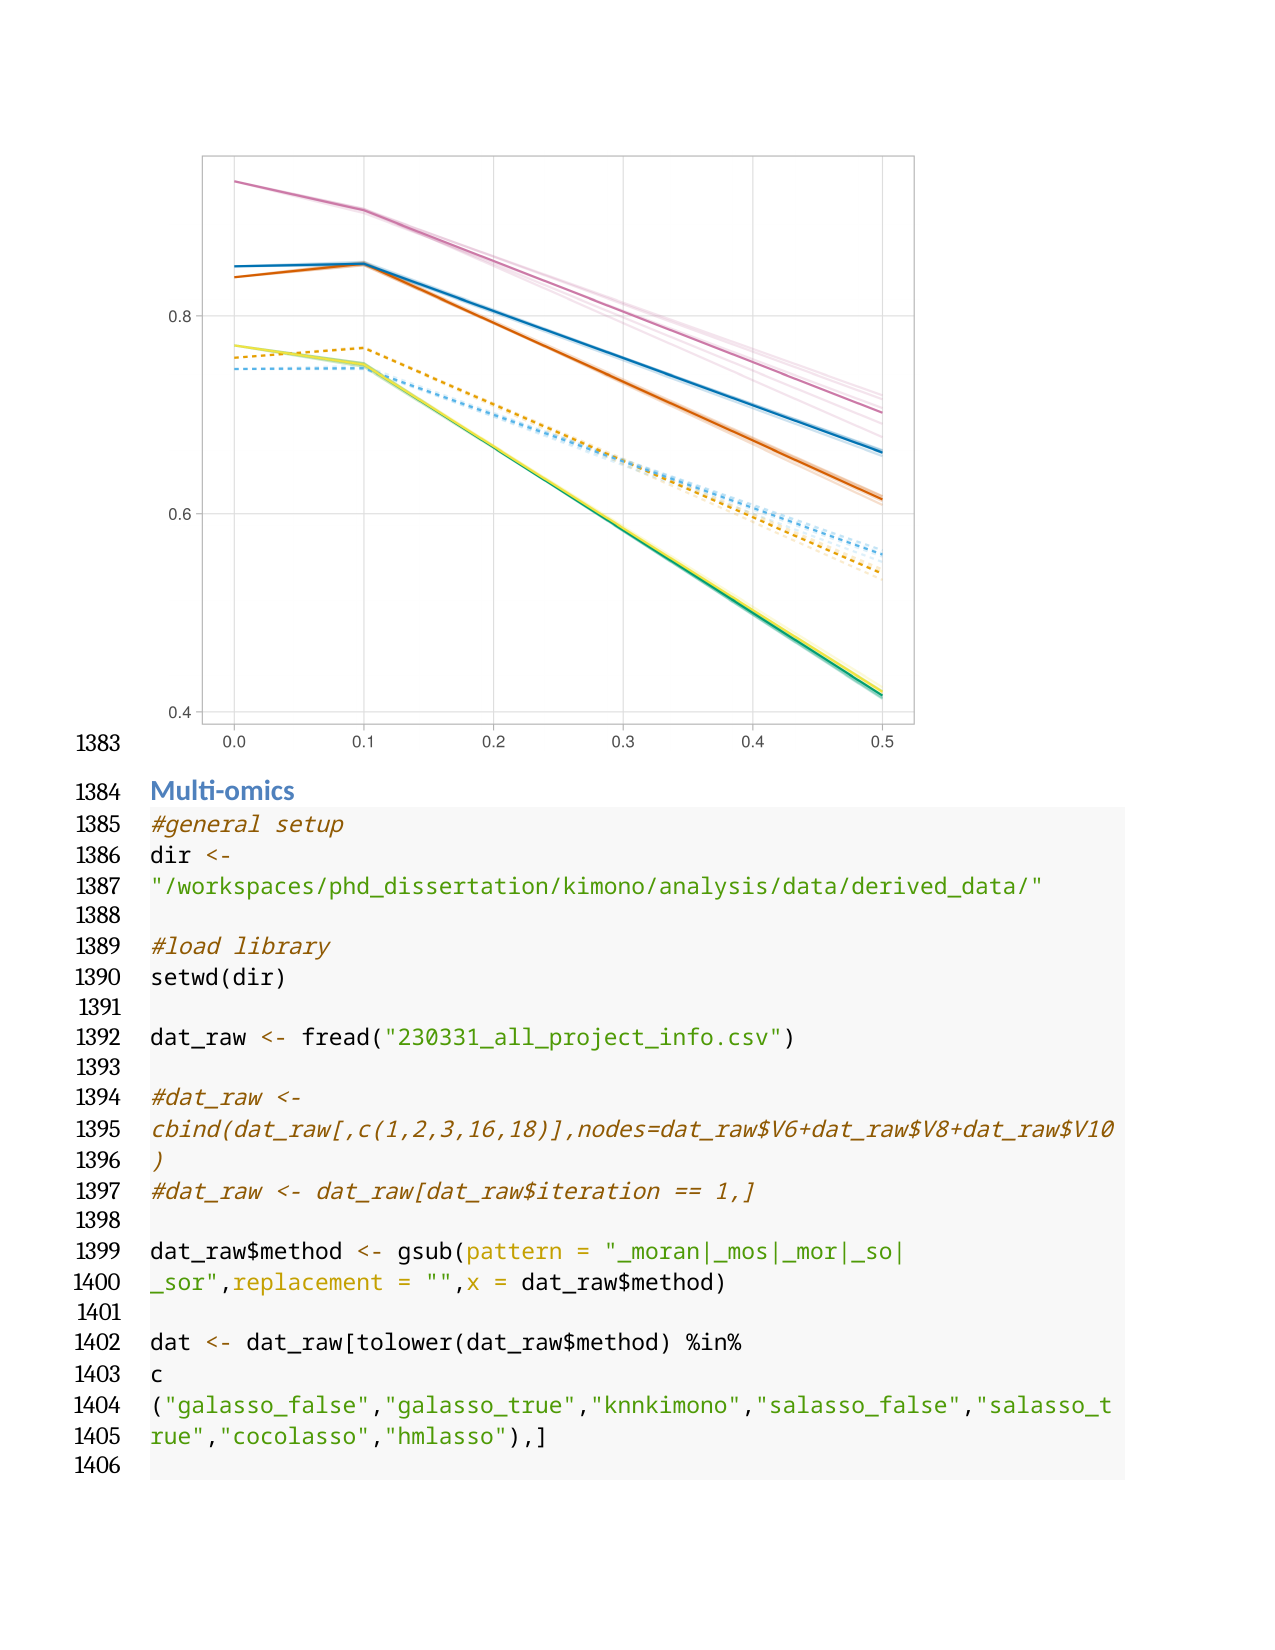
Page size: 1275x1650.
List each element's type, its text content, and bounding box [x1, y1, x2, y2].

subtitle Multi-omics [150, 772, 1125, 807]
picture [168, 150, 920, 751]
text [150, 807, 1125, 1480]
